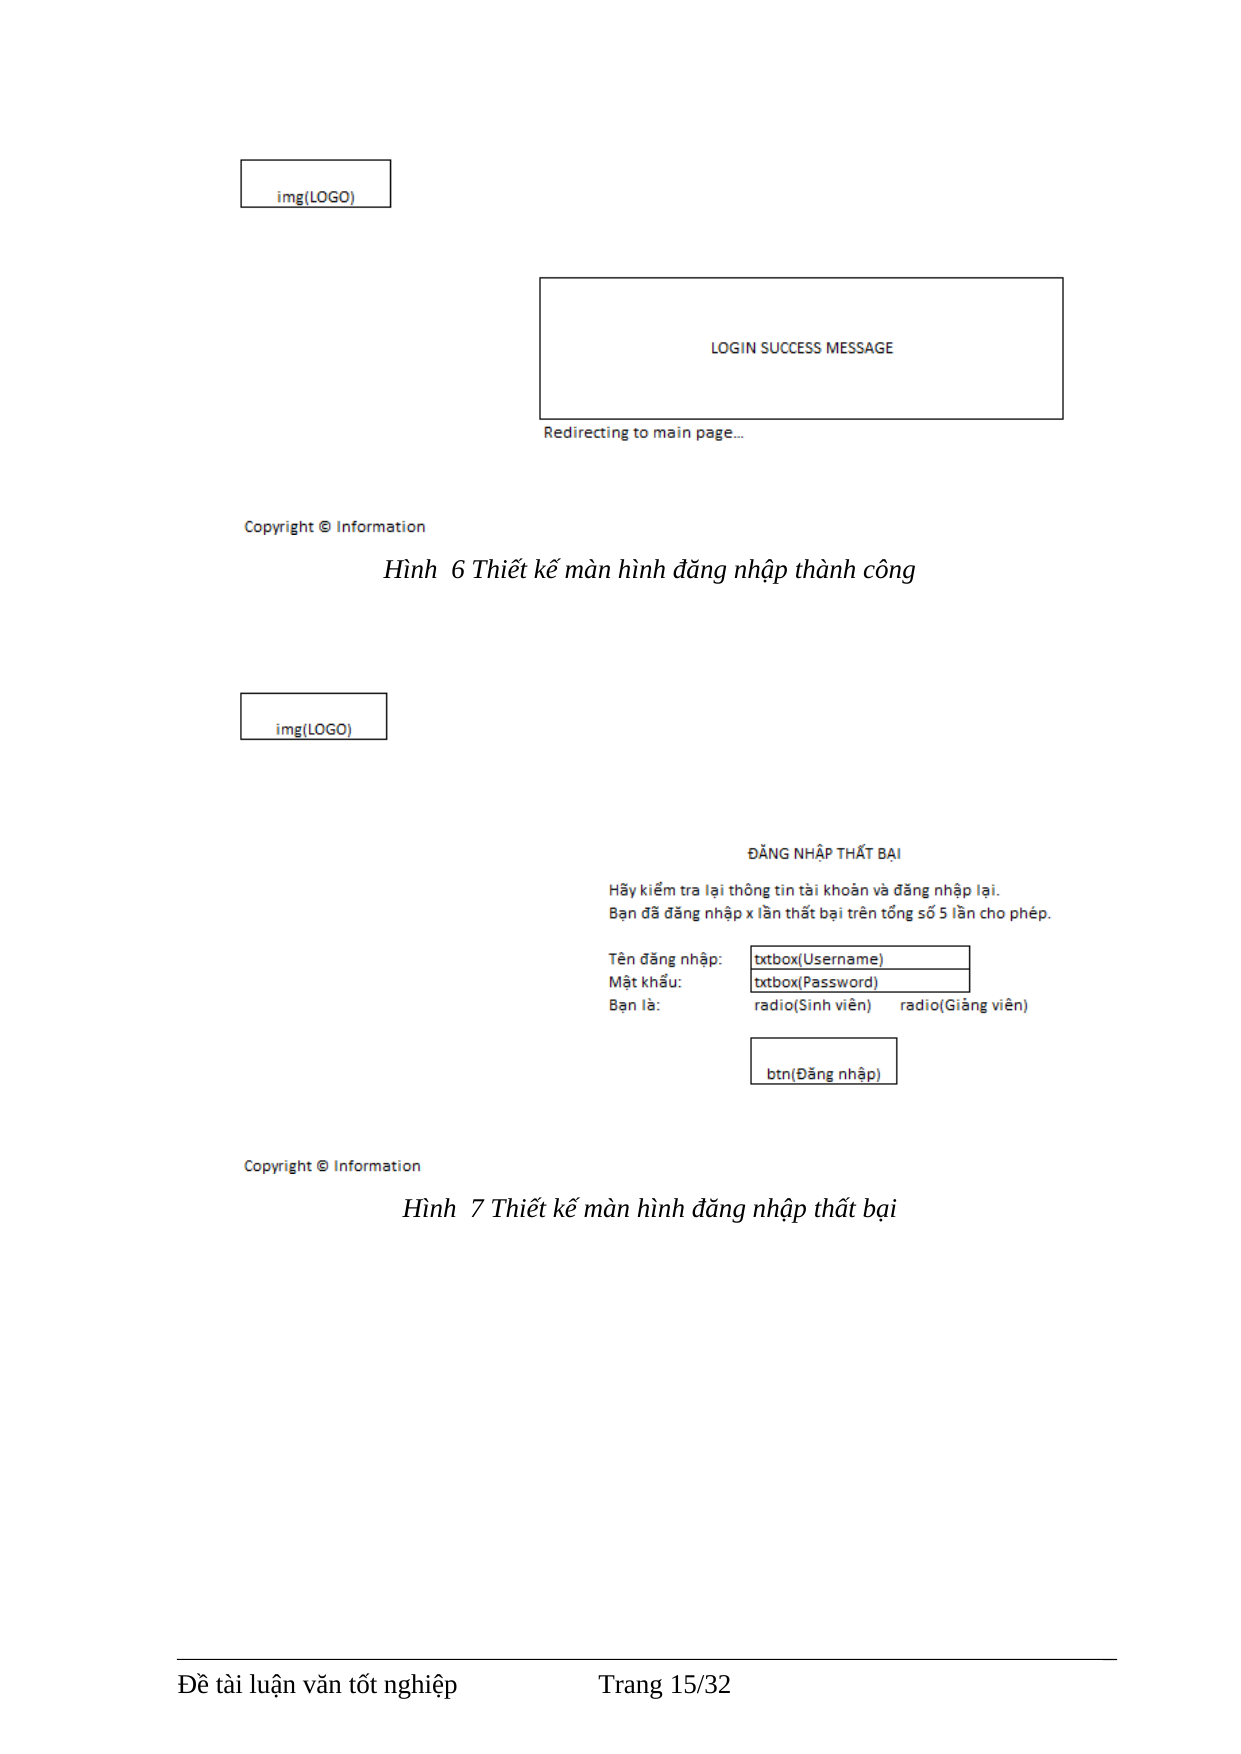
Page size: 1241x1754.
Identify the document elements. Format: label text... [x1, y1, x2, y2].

picture [177, 655, 1123, 1174]
picture [177, 118, 1122, 535]
